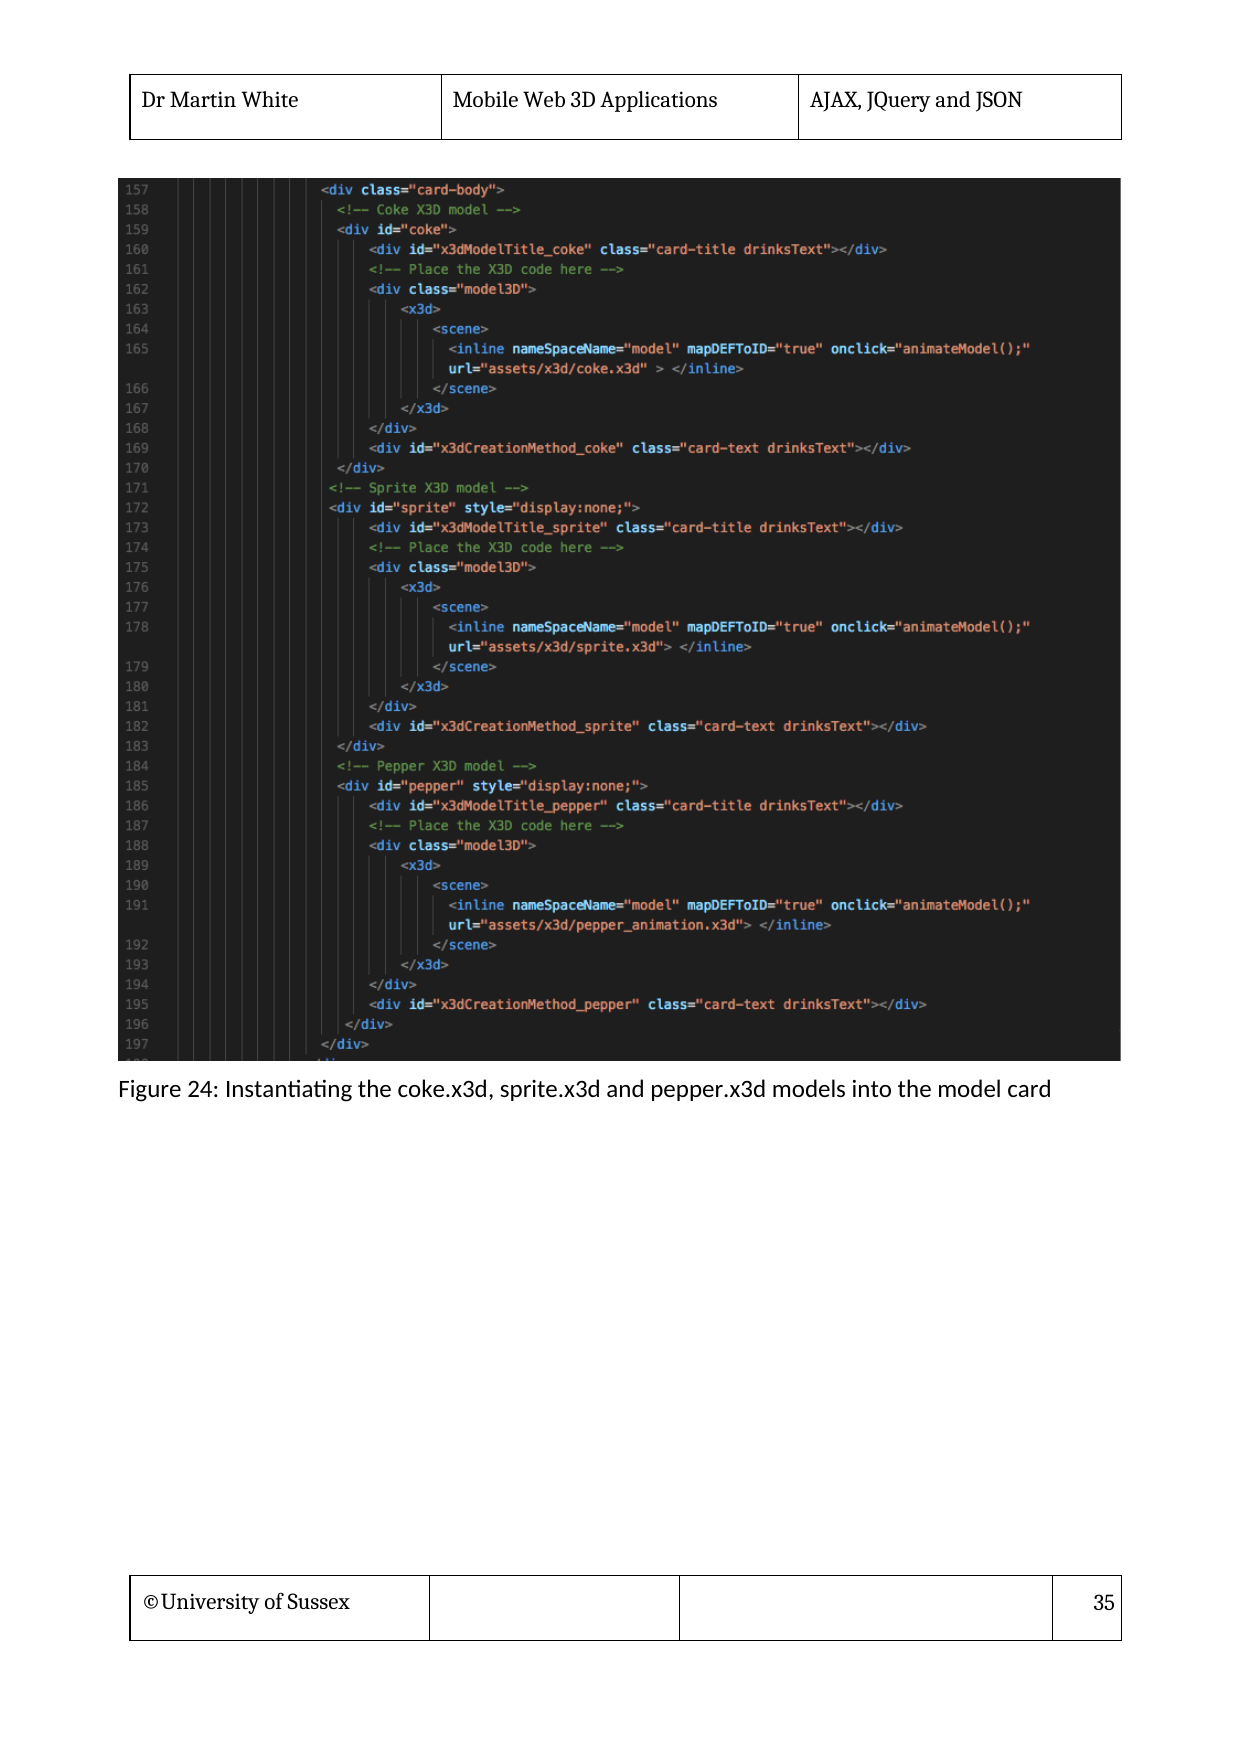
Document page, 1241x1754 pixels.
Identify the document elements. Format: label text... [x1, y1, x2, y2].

picture [118, 178, 1121, 1061]
text Figure 24: Instantiating the coke.x3d, sprite.x3d and pepper.x3d models into the model card [118, 1073, 1122, 1104]
